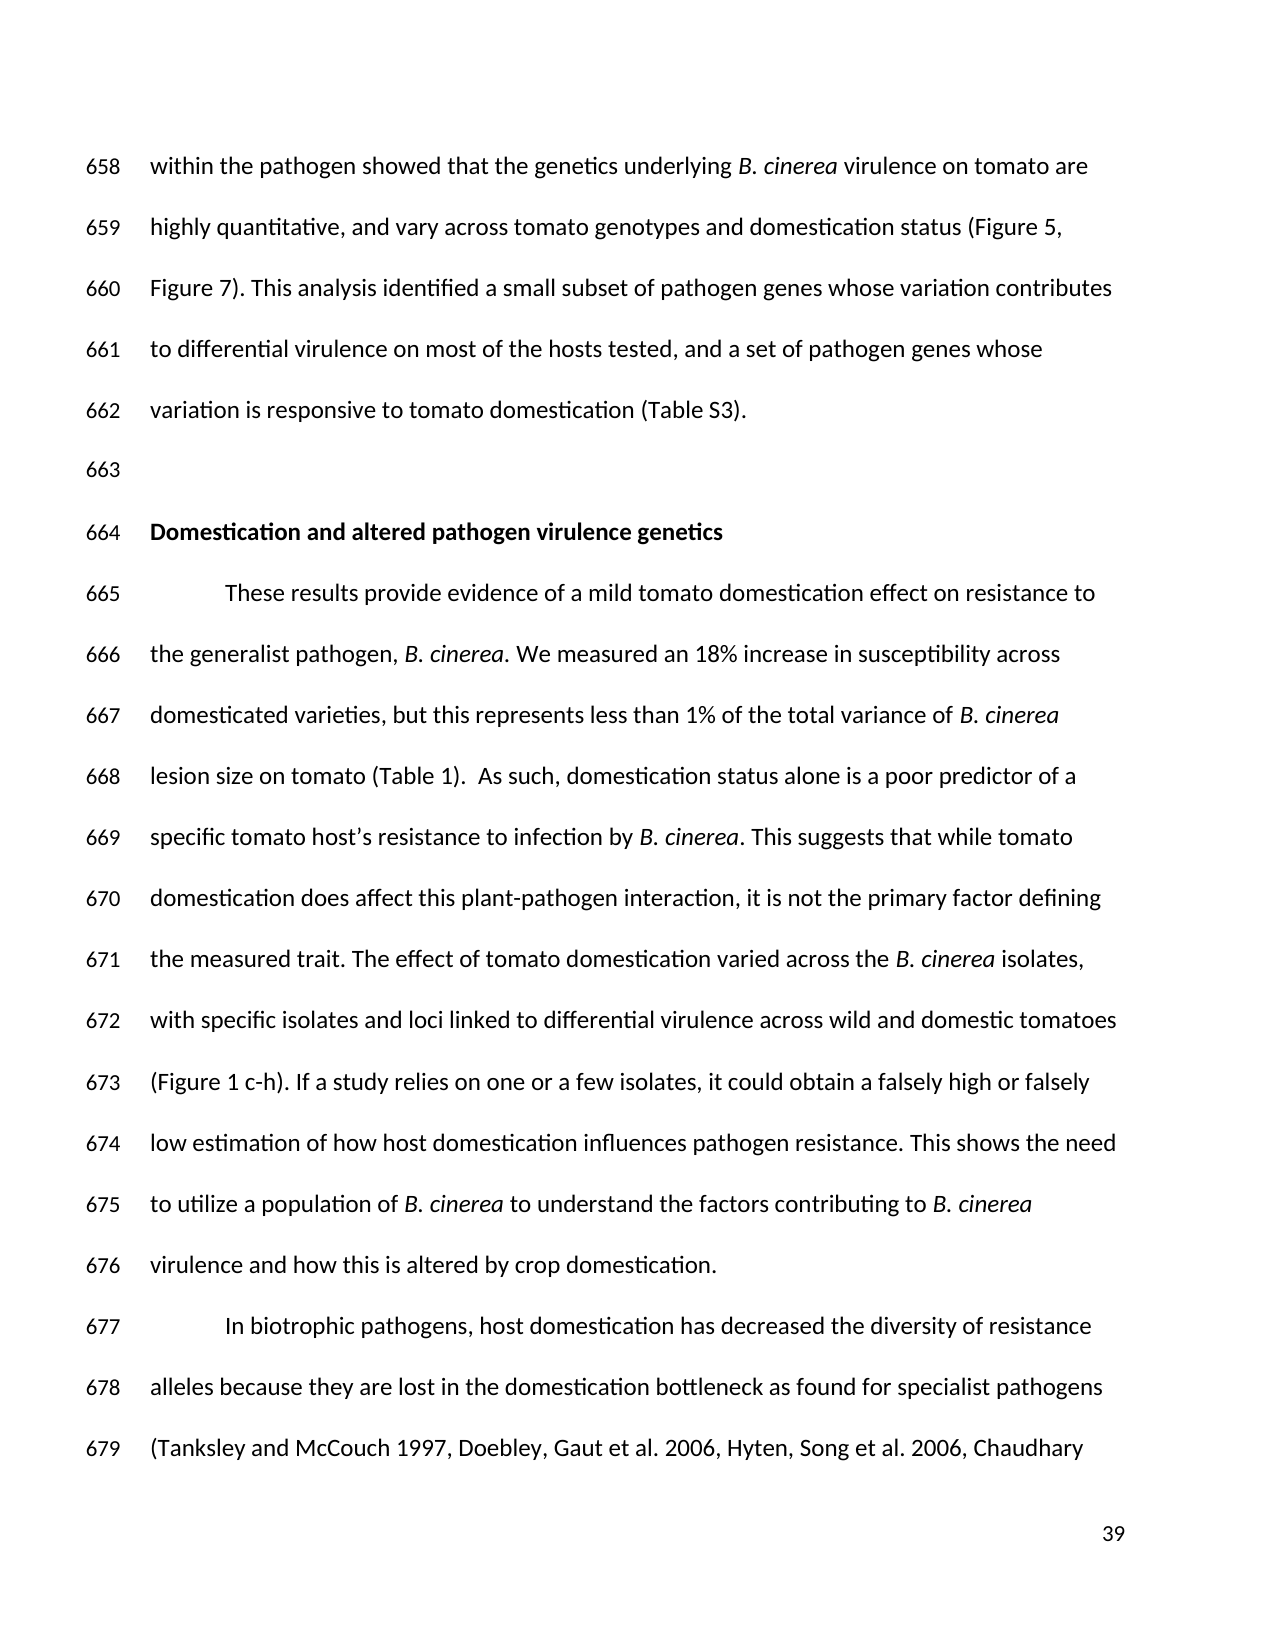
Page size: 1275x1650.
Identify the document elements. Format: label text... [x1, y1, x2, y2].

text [150, 150, 1125, 425]
text Domestication and altered pathogen virulence genetics [150, 516, 1125, 547]
text These results provide evidence of a mild tomato domestication effect on resistance to the generalist pathogen, B. cinerea. We measured an 18% increase in susceptibility across domesticated varieties, but this represents less than 1% of the total variance of B. cinerea lesion size on tomato (Table 1). As such, domestication status alone is a poor predictor of a specific tomato host’s resistance to infection by B. cinerea. This suggests that while tomato domestication does affect this plant-pathogen interaction, it is not the primary factor defining the measured trait. The effect of tomato domestication varied across the B. cinerea isolates, with specific isolates and loci linked to differential virulence across wild and domestic tomatoes (Figure 1 c-h). If a study relies on one or a few isolates, it could obtain a falsely high or falsely low estimation of how host domestication influences pathogen resistance. This shows the need to utilize a population of B. cinerea to understand the factors contributing to B. cinerea virulence and how this is altered by crop domestication. [150, 577, 1125, 1279]
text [150, 1310, 1125, 1462]
